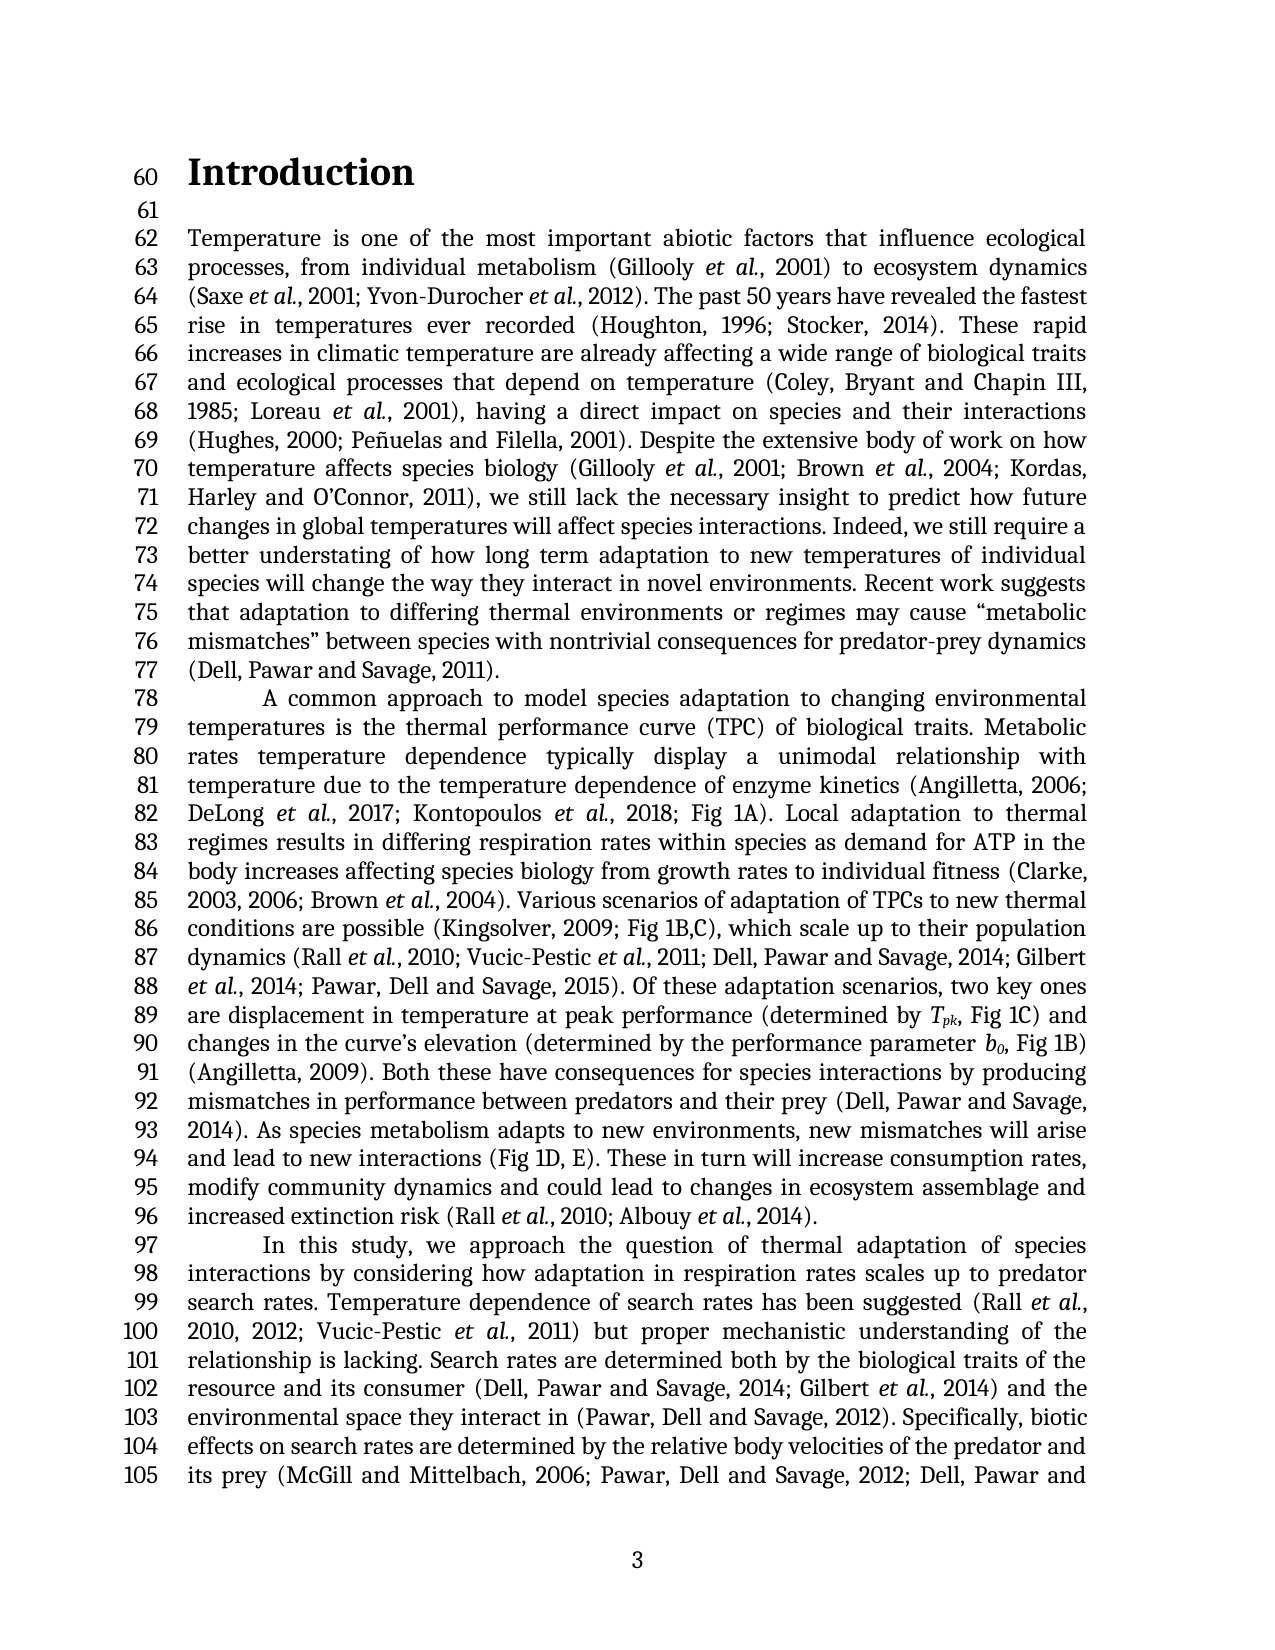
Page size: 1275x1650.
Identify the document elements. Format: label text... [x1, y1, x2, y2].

text A common approach to model species adaptation to changing environmental temperatures is the thermal performance curve (TPC) of biological traits. Metabolic rates temperature dependence typically display a unimodal relationship with temperature due to the temperature dependence of enzyme kinetics (Angilletta, 2006; DeLong et al., 2017; Kontopoulos et al., 2018; Fig 1A). Local adaptation to thermal regimes results in differing respiration rates within species as demand for ATP in the body increases affecting species biology from growth rates to individual fitness (Clarke, 2003, 2006; Brown et al., 2004). Various scenarios of adaptation of TPCs to new thermal conditions are possible (Kingsolver, 2009; Fig 1B,C), which scale up to their population dynamics (Rall et al., 2010; Vucic-Pestic et al., 2011; Dell, Pawar and Savage, 2014; Gilbert et al., 2014; Pawar, Dell and Savage, 2015). Of these adaptation scenarios, two key ones are displacement in temperature at peak performance (determined by Tpk, Fig 1C) and changes in the curve’s elevation (determined by the performance parameter b0, Fig 1B) (Angilletta, 2009). Both these have consequences for species interactions by producing mismatches in performance between predators and their prey (Dell, Pawar and Savage, 2014). As species metabolism adapts to new environments, new mismatches will arise and lead to new interactions (Fig 1D, E). These in turn will increase consumption rates, modify community dynamics and could lead to changes in ecosystem assemblage and increased extinction risk (Rall et al., 2010; Albouy et al., 2014). [187, 684, 1087, 1231]
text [187, 1231, 1087, 1489]
text Introduction [187, 150, 1087, 196]
text Temperature is one of the most important abiotic factors that influence ecological processes, from individual metabolism (Gillooly et al., 2001) to ecosystem dynamics (Saxe et al., 2001; Yvon-Durocher et al., 2012). The past 50 years have revealed the fastest rise in temperatures ever recorded (Houghton, 1996; Stocker, 2014). These rapid increases in climatic temperature are already affecting a wide range of biological traits and ecological processes that depend on temperature (Coley, Bryant and Chapin III, 1985; Loreau et al., 2001), having a direct impact on species and their interactions (Hughes, 2000; Peñuelas and Filella, 2001). Despite the extensive body of work on how temperature affects species biology (Gillooly et al., 2001; Brown et al., 2004; Kordas, Harley and O’Connor, 2011), we still lack the necessary insight to predict how future changes in global temperatures will affect species interactions. Indeed, we still require a better understating of how long term adaptation to new temperatures of individual species will change the way they interact in novel environments. Recent work suggests that adaptation to differing thermal environments or regimes may cause “metabolic mismatches” between species with nontrivial consequences for predator-prey dynamics (Dell, Pawar and Savage, 2011). [187, 224, 1087, 684]
